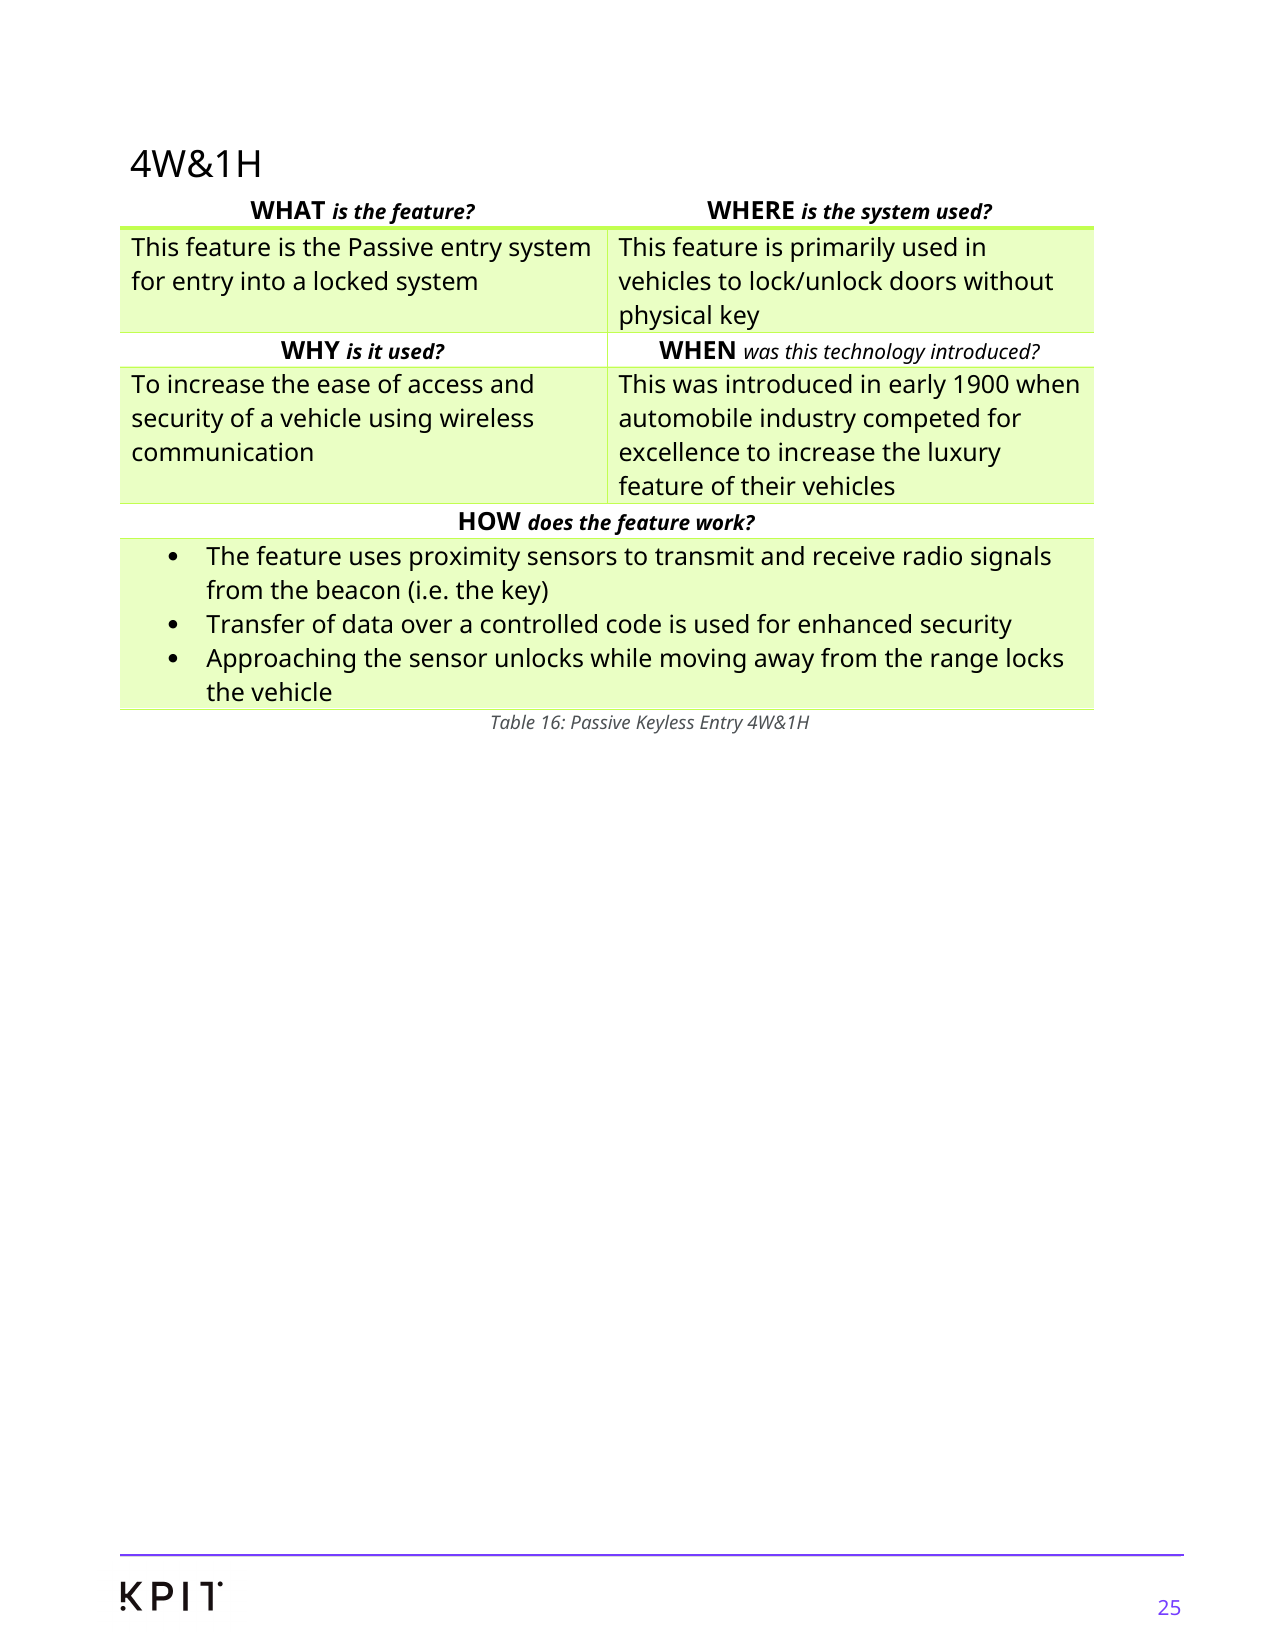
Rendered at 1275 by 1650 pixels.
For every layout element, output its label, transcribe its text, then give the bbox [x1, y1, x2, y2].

table_cell This feature is the Passive entry system for entry into a locked system [120, 230, 607, 332]
table_cell This was introduced in early 1900 when automobile industry competed for excellence to increase the luxury feature of their vehicles [608, 368, 1094, 503]
table_cell To increase the ease of access and security of a vehicle using wireless communication [120, 368, 607, 503]
table_header WHERE is the system used? [607, 193, 1094, 226]
table_cell This feature is primarily used in vehicles to lock/unlock doors without physical key [608, 230, 1094, 332]
table_header WHAT is the feature? [120, 193, 607, 226]
subtitle 4W&1H [120, 137, 1181, 188]
table_cell HOW does the feature work? [120, 504, 1094, 538]
table_cell The feature uses proximity sensors to transmit and receive radio signals from the beacon (i.e. the key) Transfer of data over a controlled code is used for enhanced security Approaching the sensor unlocks while moving away from the range locks the vehicle [120, 539, 1094, 708]
text Table 16: Passive Keyless Entry 4W&1H [120, 709, 1181, 734]
table_cell WHEN was this technology introduced? [608, 333, 1094, 366]
table_cell WHY is it used? [120, 333, 607, 366]
picture [96, 1561, 247, 1632]
